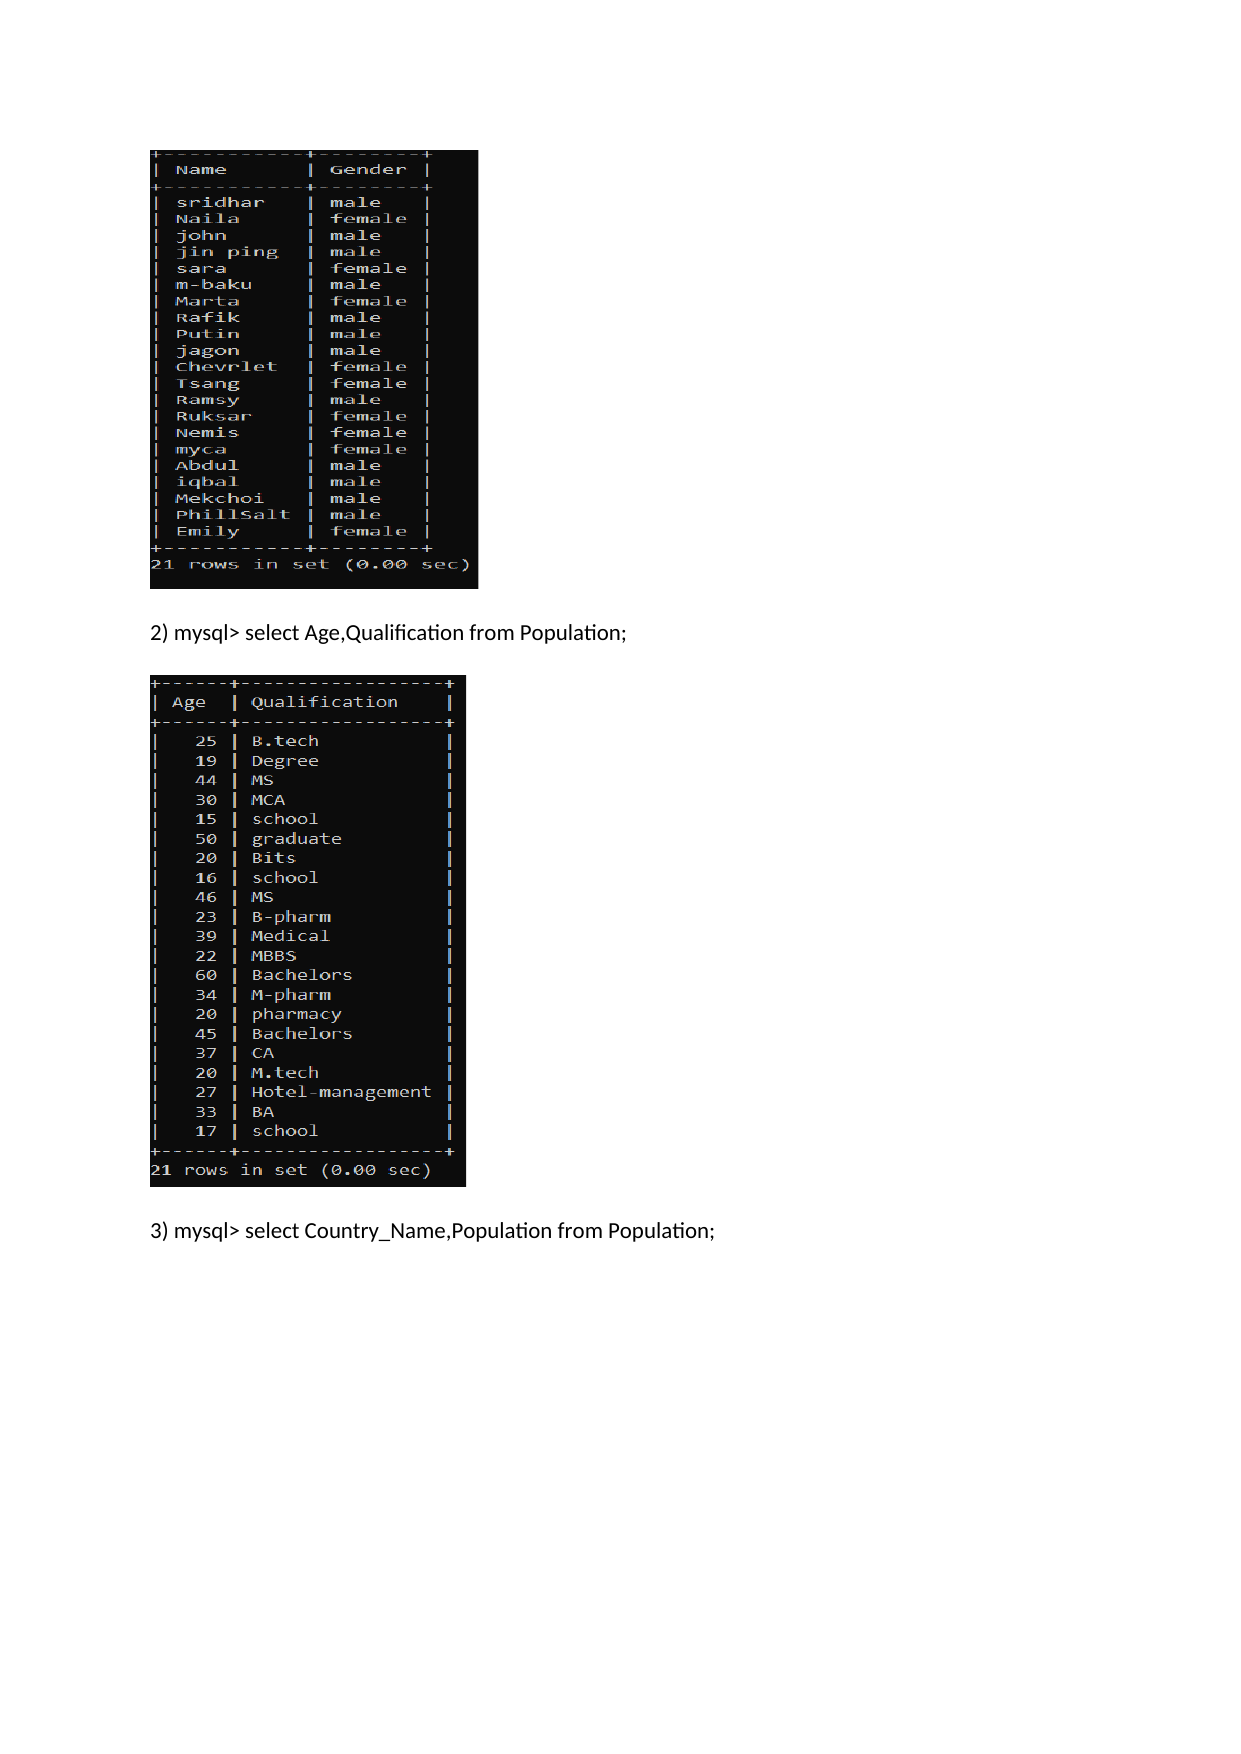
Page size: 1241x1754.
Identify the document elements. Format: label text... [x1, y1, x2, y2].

text 2) mysql> select Age,Qualification from Population; [150, 618, 1090, 646]
picture [150, 675, 467, 1187]
text 3) mysql> select Country_Name,Population from Population; [150, 1216, 1090, 1244]
picture [150, 150, 479, 589]
